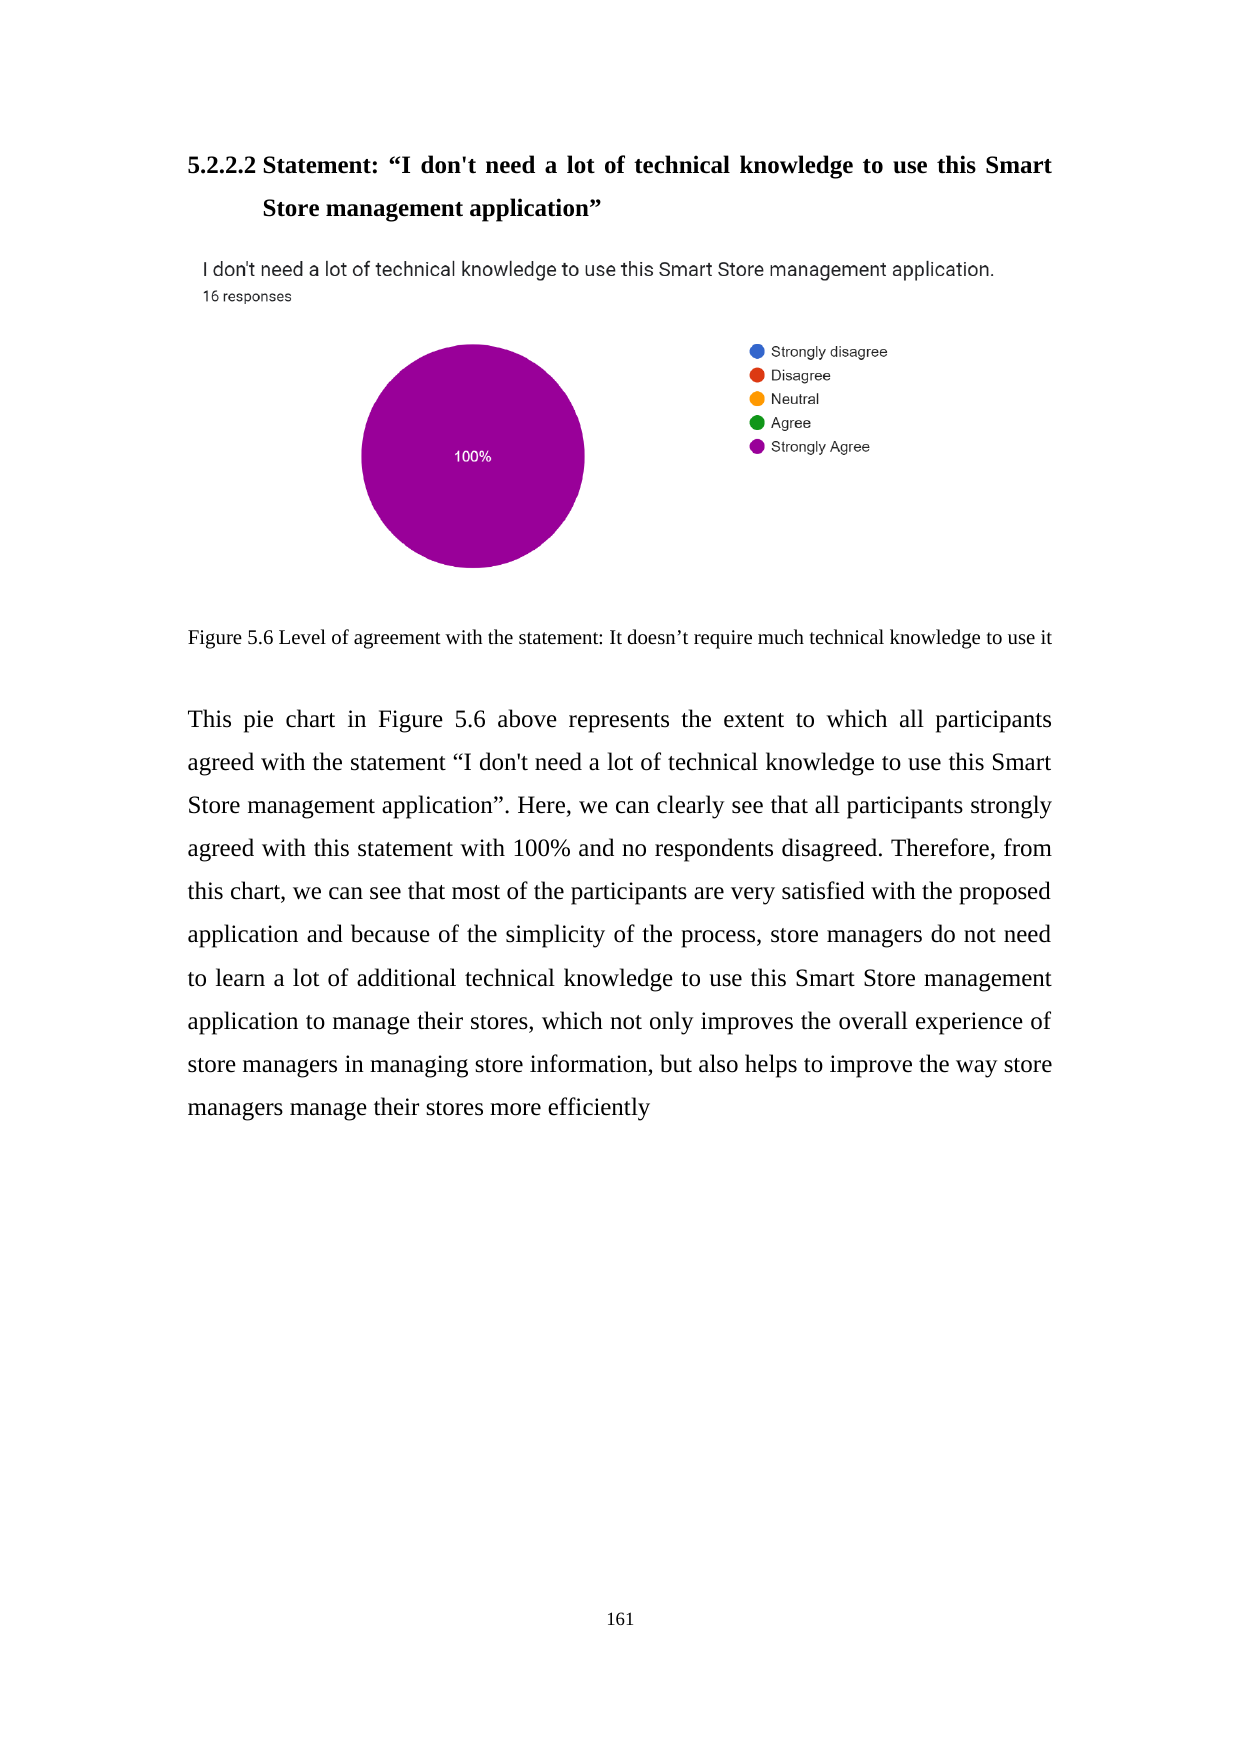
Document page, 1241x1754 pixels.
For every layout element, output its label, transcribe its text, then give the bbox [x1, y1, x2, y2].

text This pie chart in Figure 5.6 above represents the extent to which all participants agreed with the statement “I don't need a lot of technical knowledge to use this Smart Store management application”. Here, we can clearly see that all participants strongly agreed with this statement with 100% and no respondents disagreed. Therefore, from this chart, we can see that most of the participants are very satisfied with the proposed application and because of the simplicity of the process, store managers do not need to learn a lot of additional technical knowledge to use this Smart Store management application to manage their stores, which not only improves the overall experience of store managers in managing store information, but also helps to improve the way store managers manage their stores more efficiently [187, 704, 1053, 1121]
text Figure 5.6 Level of agreement with the statement: It doesn’t require much technical knowledge to use it [187, 625, 1053, 649]
subtitle Statement: “I don't need a lot of technical knowledge to use this Smart Store management application” [187, 150, 1053, 222]
picture [187, 242, 1085, 611]
